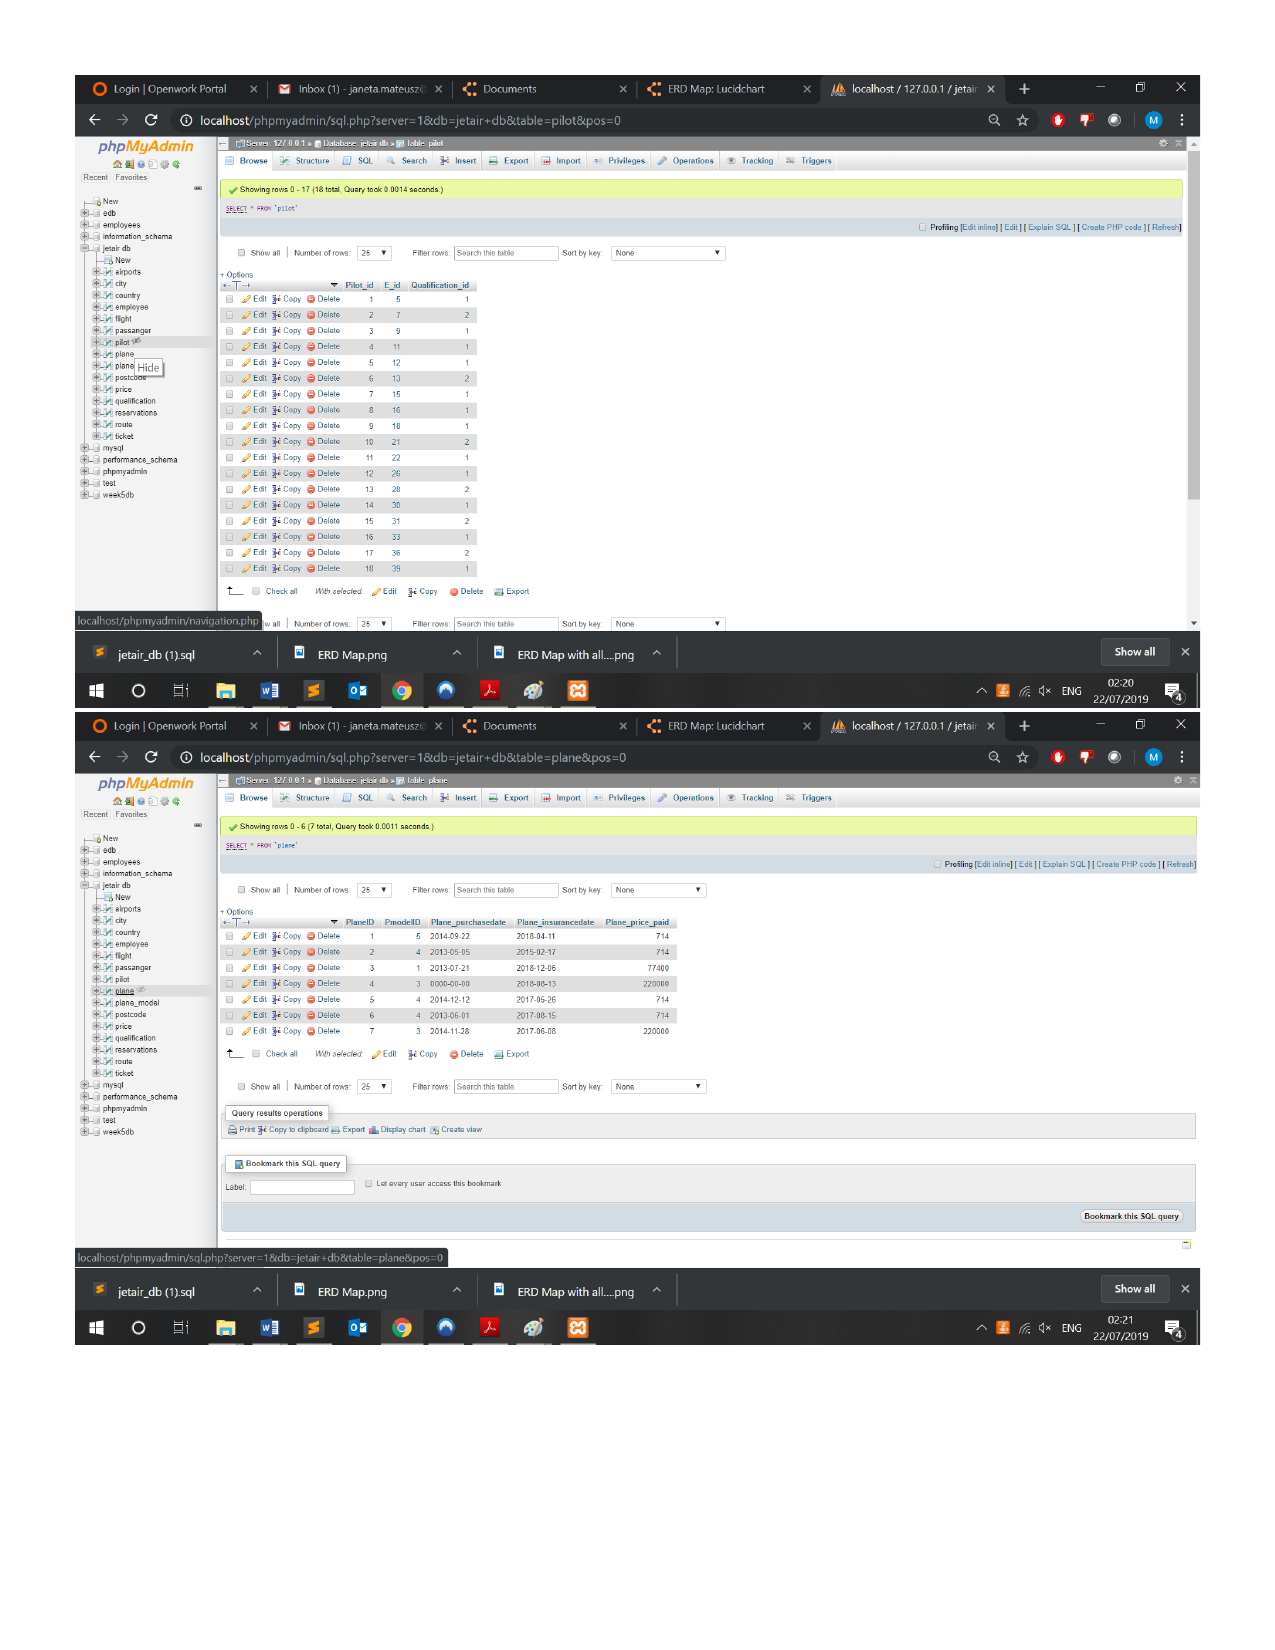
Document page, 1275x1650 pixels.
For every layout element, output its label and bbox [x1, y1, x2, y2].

picture [75, 75, 1200, 708]
picture [75, 712, 1200, 1345]
